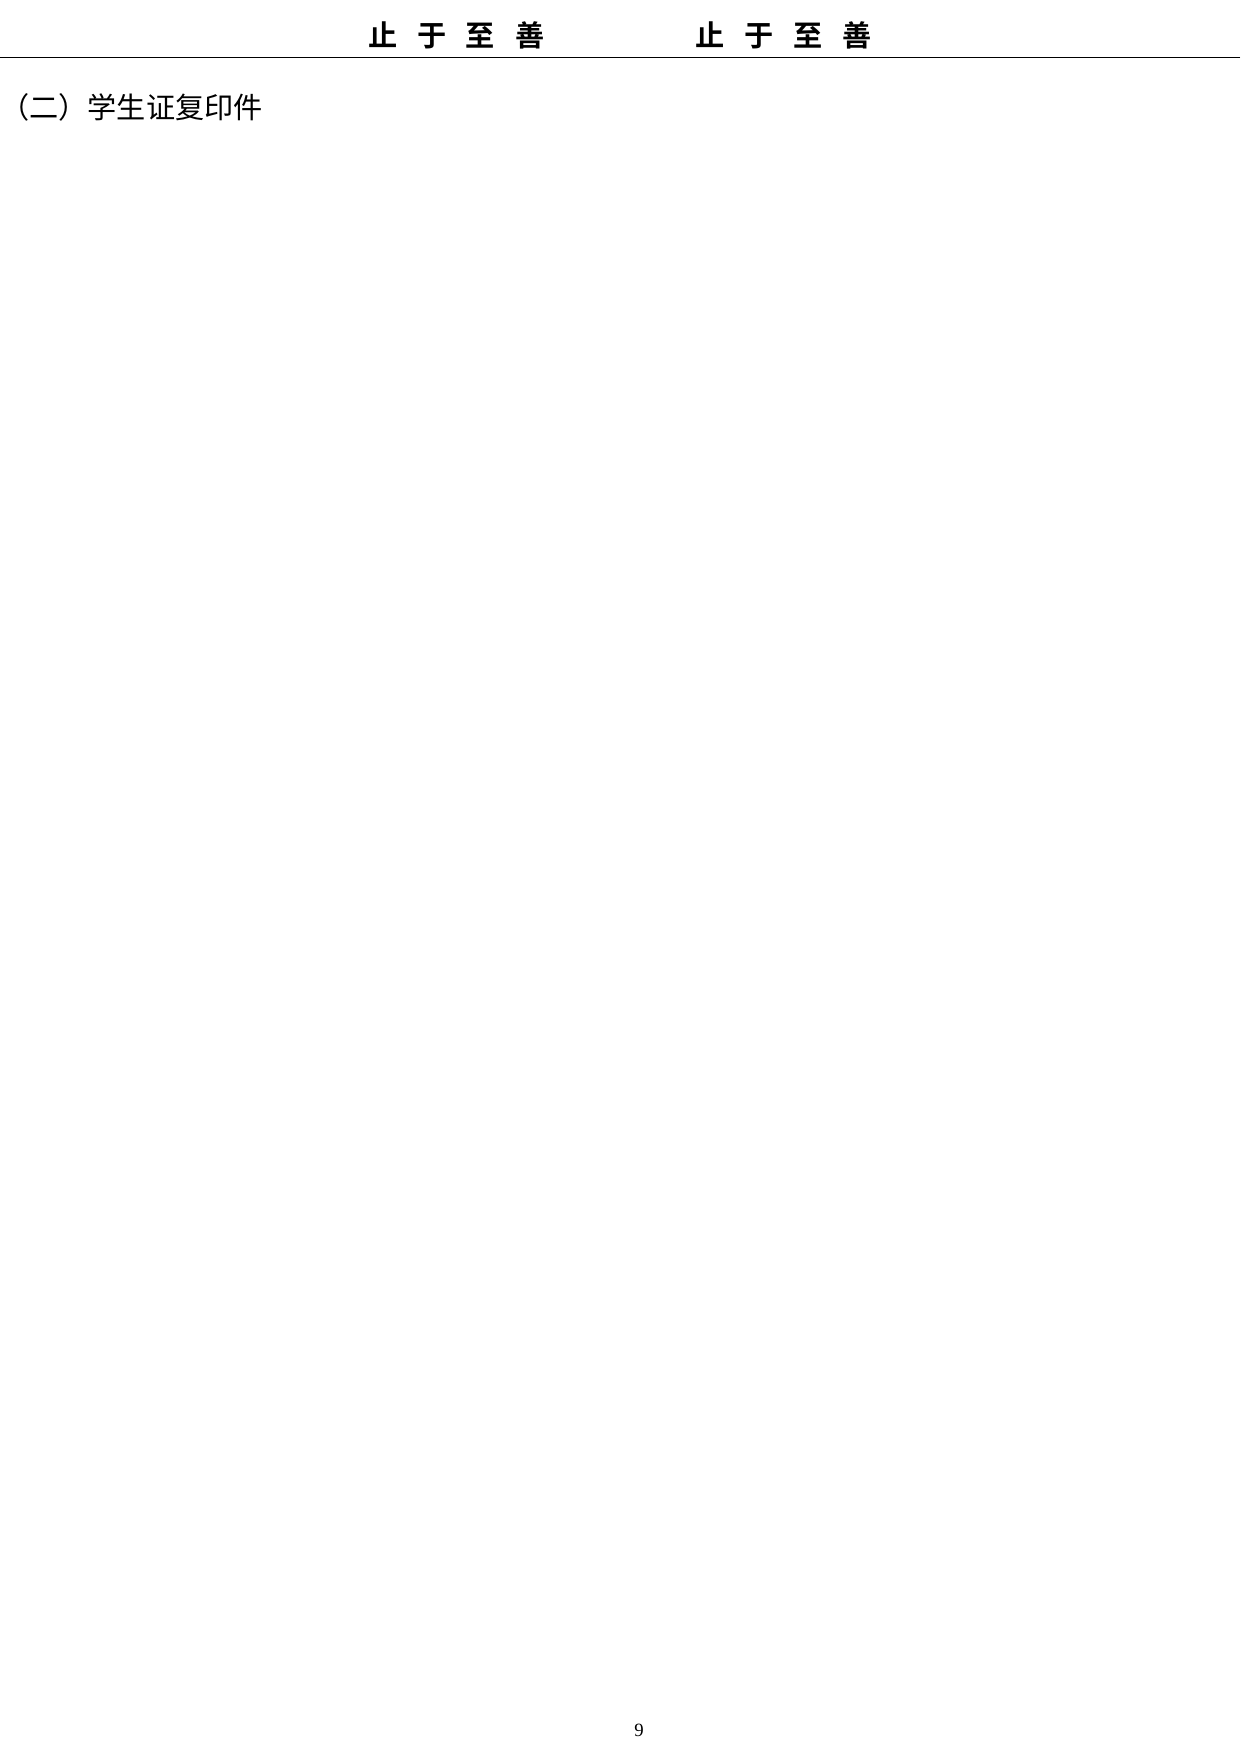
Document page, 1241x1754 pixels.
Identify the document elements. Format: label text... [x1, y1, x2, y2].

text 学生证复印件 [0, 84, 1240, 127]
